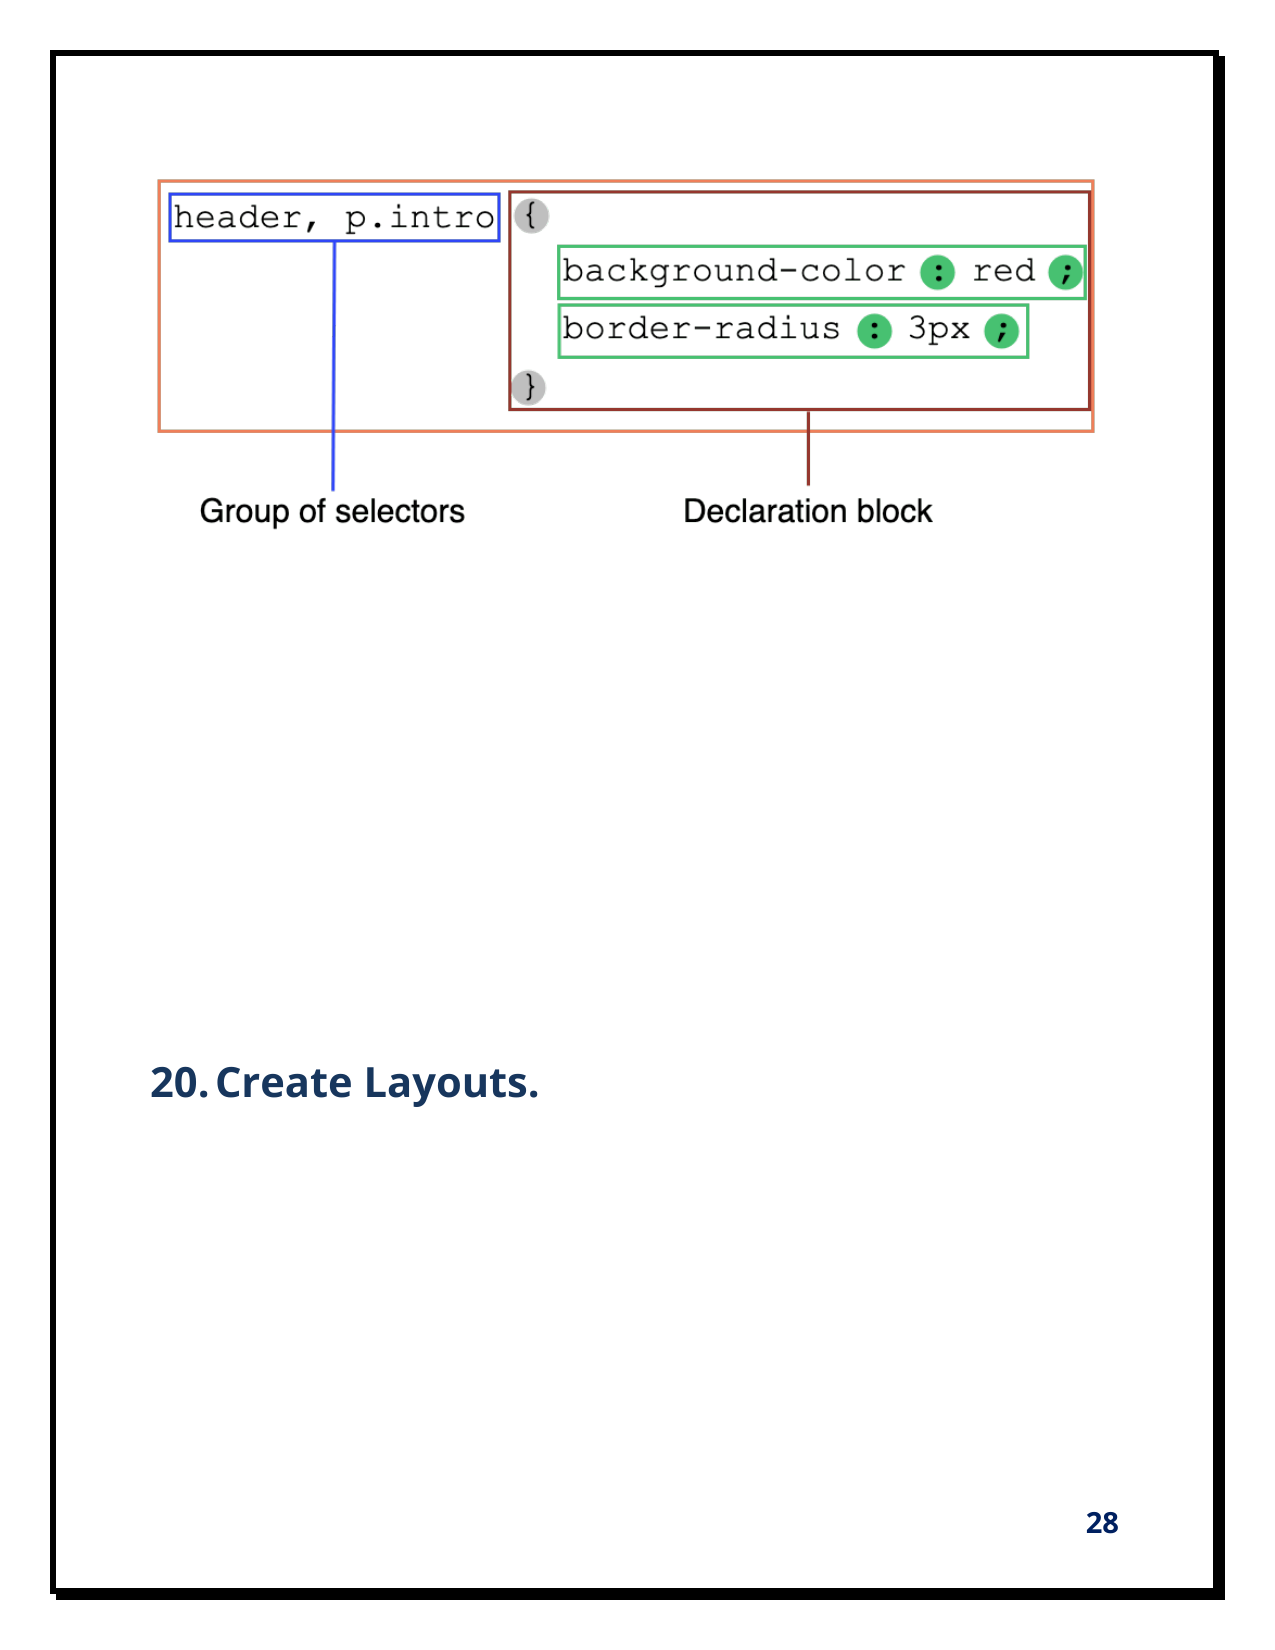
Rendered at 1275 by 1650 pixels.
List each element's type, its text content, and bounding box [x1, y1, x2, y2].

text 20. Create Layouts. [150, 1052, 1119, 1109]
picture [150, 149, 1126, 545]
